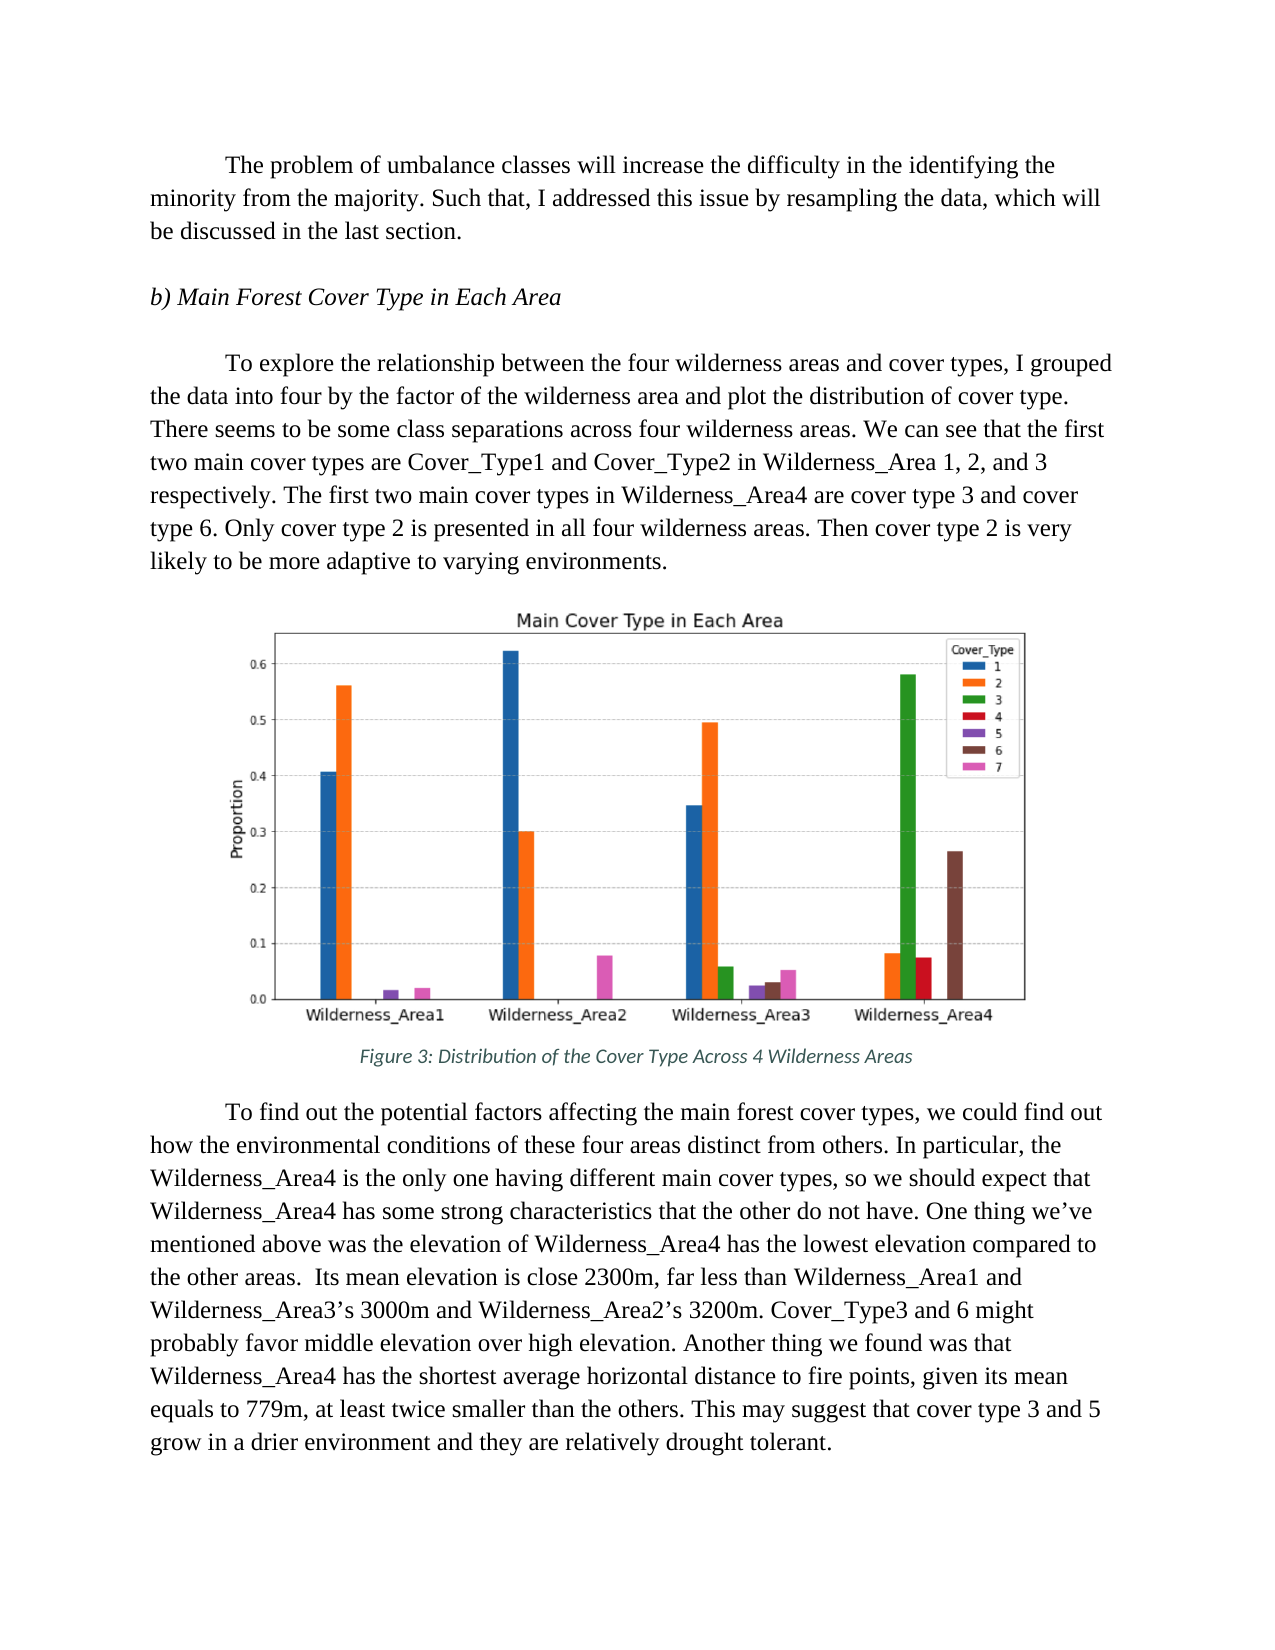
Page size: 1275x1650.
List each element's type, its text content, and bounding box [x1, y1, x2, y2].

text The problem of umbalance classes will increase the difficulty in the identifying the minority from the majority. Such that, I addressed this issue by resampling the data, which will be discussed in the last section. [150, 150, 1125, 245]
text To find out the potential factors affecting the main forest cover types, we could find out how the environmental conditions of these four areas distinct from others. In particular, the Wilderness_Area4 is the only one having different main cover types, so we should expect that Wilderness_Area4 has some strong characteristics that the other do not have. One thing we’ve mentioned above was the elevation of Wilderness_Area4 has the lowest elevation compared to the other areas. Its mean elevation is close 2300m, far less than Wilderness_Area1 and Wilderness_Area3’s 3000m and Wilderness_Area2’s 3200m. Cover_Type3 and 6 might probably favor middle elevation over high elevation. Another thing we found was that Wilderness_Area4 has the shortest average horizontal distance to fire points, given its mean equals to 779m, at least twice smaller than the others. This may suggest that cover type 3 and 5 grow in a drier environment and they are relatively drought tolerant. [150, 1097, 1125, 1456]
text Figure 3: Distribution of the Cover Type Across 4 Wilderness Areas [150, 1043, 1125, 1068]
picture [204, 608, 1071, 1039]
text There seems to be some class separations across four wilderness areas. We can see that the first two main cover types are Cover_Type1 and Cover_Type2 in Wilderness_Area 1, 2, and 3 respectively. The first two main cover types in Wilderness_Area4 are cover type 3 and cover type 6. Only cover type 2 is presented in all four wilderness areas. Then cover type 2 is very likely to be more adaptive to varying environments. [150, 414, 1125, 575]
text b) Main Forest Cover Type in Each Area [150, 282, 1125, 311]
text To explore the relationship between the four wilderness areas and cover types, I grouped the data into four by the factor of the wilderness area and plot the distribution of cover type. [150, 348, 1125, 410]
